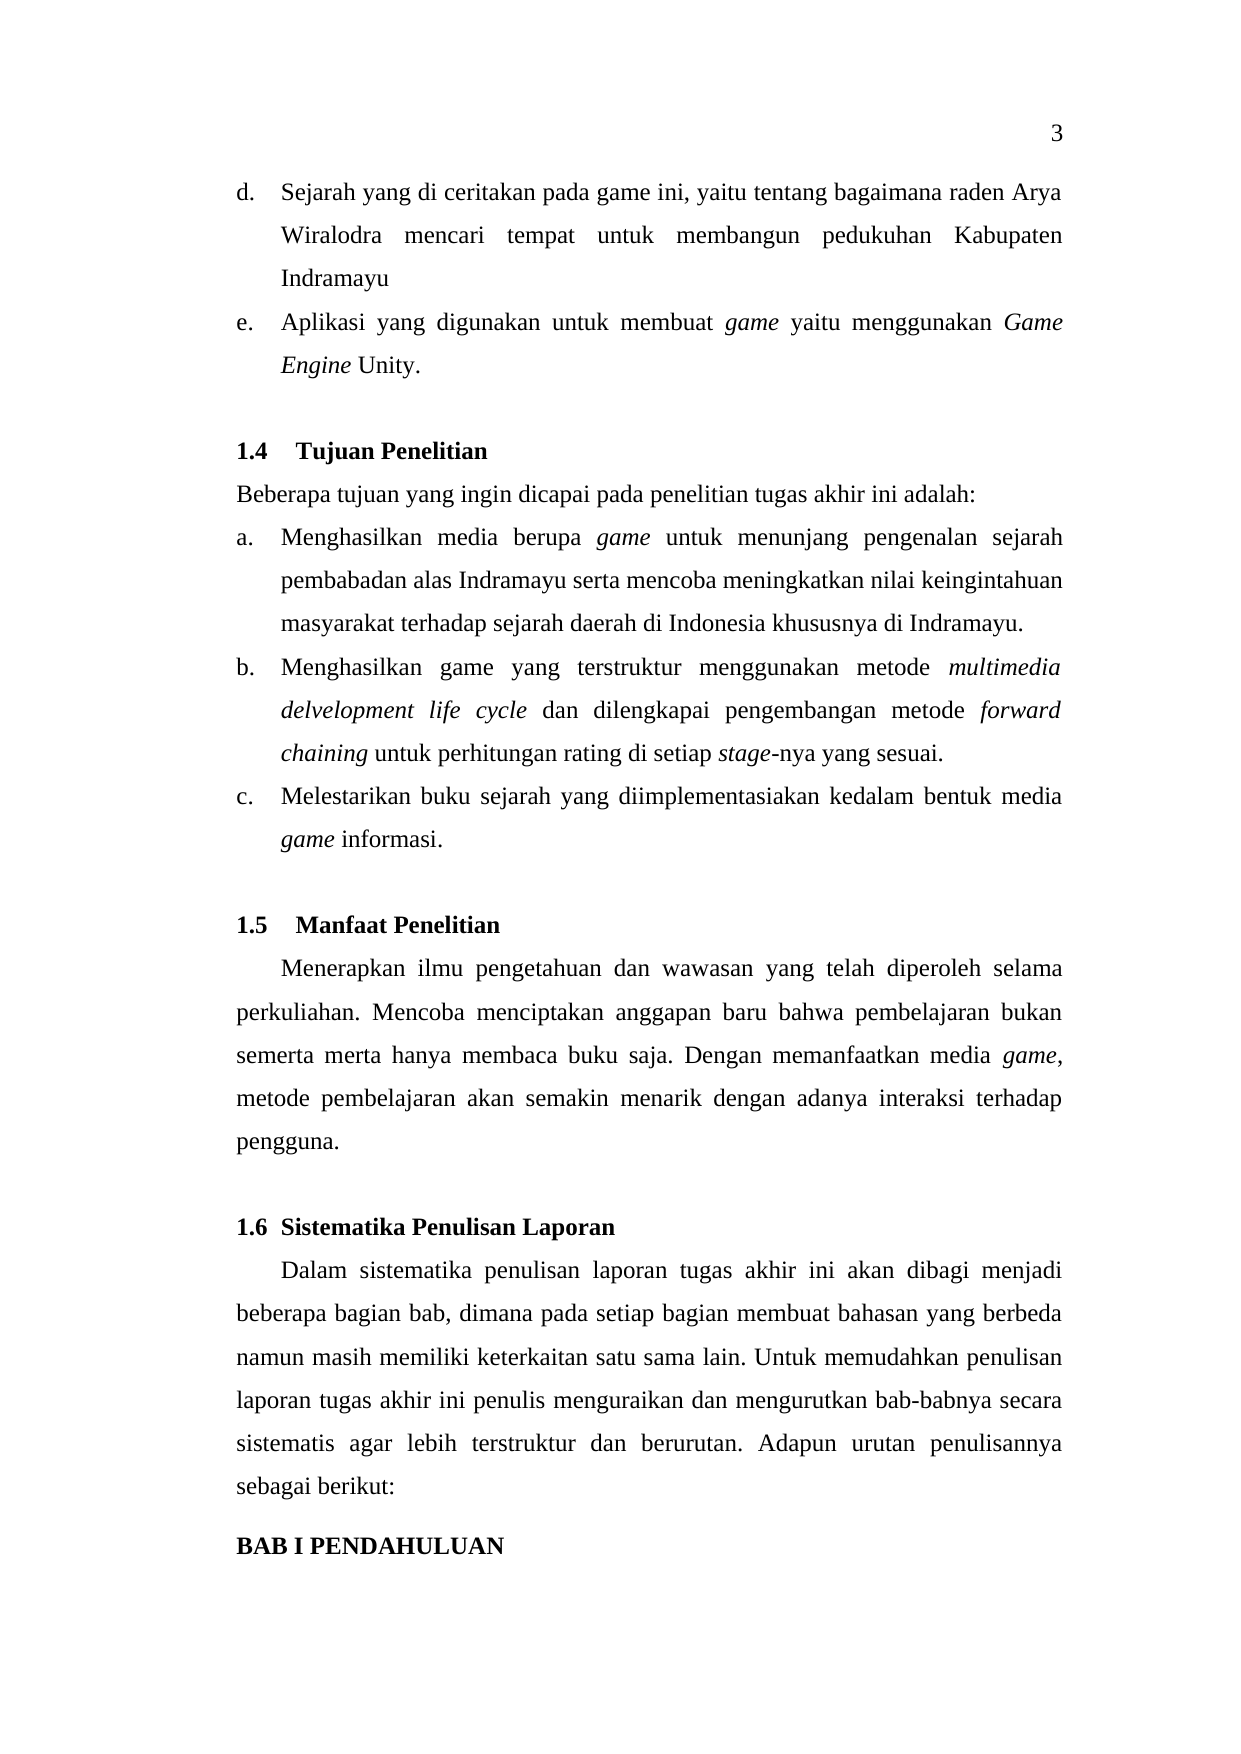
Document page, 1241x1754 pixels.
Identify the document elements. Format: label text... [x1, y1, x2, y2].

list Sistematika Penulisan Laporan [236, 1212, 1063, 1241]
list Menghasilkan media berupa game untuk menunjang pengenalan sejarah pembabadan alas Indramayu serta mencoba meningkatkan nilai keingintahuan masyarakat terhadap sejarah daerah di Indonesia khususnya di Indramayu. [236, 522, 1063, 637]
list Melestarikan buku sejarah yang diimplementasiakan kedalam bentuk media game informasi. [236, 781, 1063, 853]
list Menerapkan ilmu pengetahuan dan wawasan yang telah diperoleh selama perkuliahan. Mencoba menciptakan anggapan baru bahwa pembelajaran bukan semerta merta hanya membaca buku saja. Dengan memanfaatkan media game, metode pembelajaran akan semakin menarik dengan adanya interaksi terhadap pengguna. [236, 953, 1063, 1155]
list Menghasilkan game yang terstruktur menggunakan metode multimedia delvelopment life cycle dan dilengkapai pengembangan metode forward chaining untuk perhitungan rating di setiap stage-nya yang sesuai. [236, 652, 1063, 767]
list Dalam sistematika penulisan laporan tugas akhir ini akan dibagi menjadi beberapa bagian bab, dimana pada setiap bagian membuat bahasan yang berbeda namun masih memiliki keterkaitan satu sama lain. Untuk memudahkan penulisan laporan tugas akhir ini penulis menguraikan dan mengurutkan bab-babnya secara sistematis agar lebih terstruktur dan berurutan. Adapun urutan penulisannya sebagai berikut: [236, 1255, 1063, 1500]
list Tujuan Penelitian [236, 436, 1063, 465]
list Manfaat Penelitian [236, 910, 1063, 939]
text Beberapa tujuan yang ingin dicapai pada penelitian tugas akhir ini adalah: [236, 479, 1063, 508]
list Sejarah yang di ceritakan pada game ini, yaitu tentang bagaimana raden Arya Wiralodra mencari tempat untuk membangun pedukuhan Kabupaten Indramayu [236, 177, 1063, 292]
text BAB I PENDAHULUAN [236, 1531, 1063, 1559]
list Aplikasi yang digunakan untuk membuat game yaitu menggunakan Game Engine Unity. [236, 307, 1063, 378]
